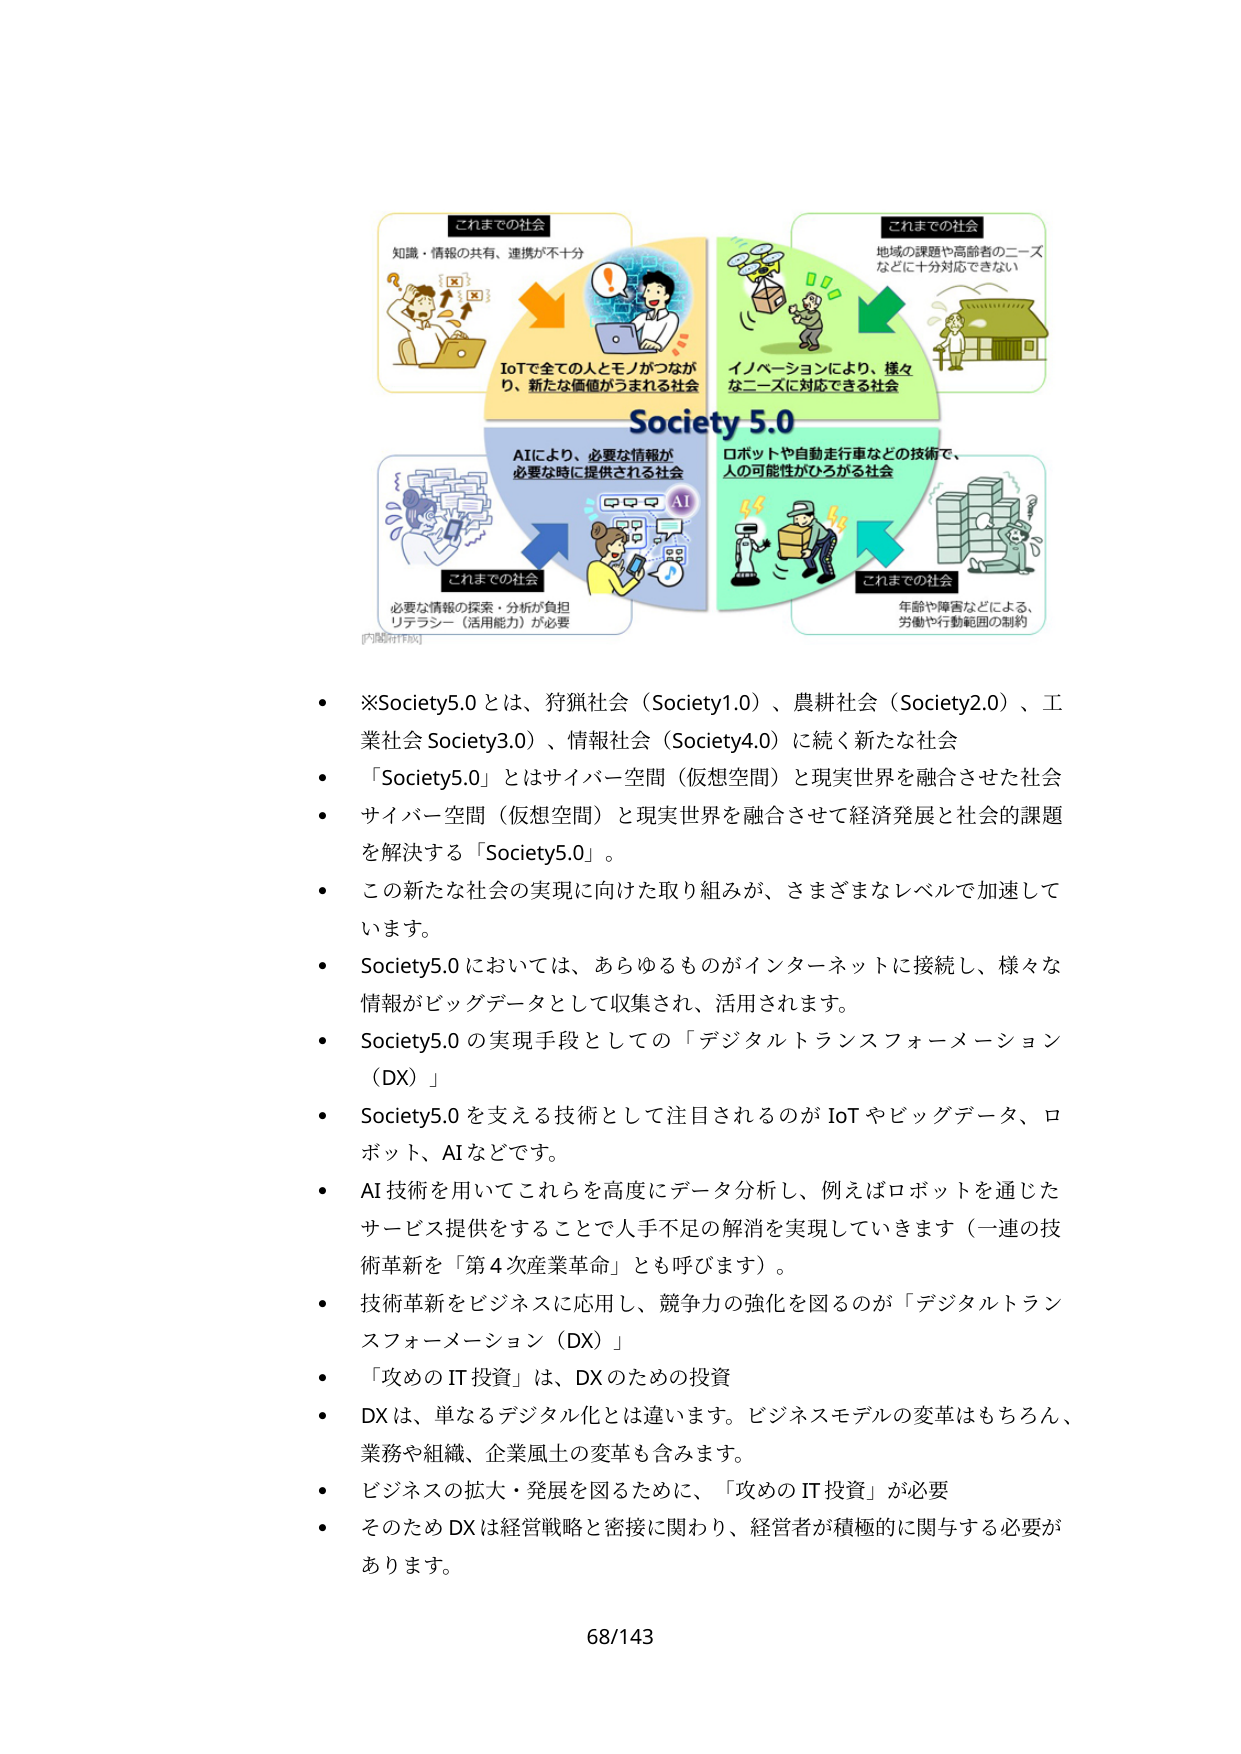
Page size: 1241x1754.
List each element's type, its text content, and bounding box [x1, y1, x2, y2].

list 技術革新をビジネスに応用し、競争力の強化を図るのが「デジタルトランスフォーメーション（DX）」 [319, 1283, 1063, 1358]
list 「Society5.0」とはサイバー空間（仮想空間）と現実世界を融合させた社会 [319, 758, 1063, 796]
list そのためDXは経営戦略と密接に関わり、経営者が積極的に関与する必要があります。 [319, 1508, 1063, 1583]
picture [360, 158, 1063, 645]
list DXは、単なるデジタル化とは違います。ビジネスモデルの変革はもちろん、業務や組織、企業風土の変革も含みます。 [319, 1396, 1063, 1471]
list ビジネスの拡大・発展を図るために、「攻めのIT投資」が必要 [319, 1471, 1063, 1508]
list AI技術を用いてこれらを高度にデータ分析し、例えばロボットを通じたサービス提供をすることで人手不足の解消を実現していきます（一連の技術革新を「第4次産業革命」とも呼びます）。 [319, 1171, 1063, 1283]
list サイバー空間（仮想空間）と現実世界を融合させて経済発展と社会的課題を解決する「Society5.0」。 [319, 796, 1063, 871]
list Society5.0においては、あらゆるものがインターネットに接続し、様々な情報がビッグデータとして収集され、活用されます。 [319, 946, 1063, 1021]
list この新たな社会の実現に向けた取り組みが、さまざまなレベルで加速しています。 [319, 871, 1063, 946]
list Society5.0の実現手段としての「デジタルトランスフォーメーション（DX）」 [319, 1021, 1063, 1096]
list ※Society5.0とは、狩猟社会（Society1.0）、農耕社会（Society2.0）、工業社会Society3.0）、情報社会（Society4.0）に続く新たな社会 [319, 683, 1063, 758]
list 「攻めのIT投資」は、DXのための投資 [319, 1358, 1063, 1396]
list Society5.0を支える技術として注目されるのがIoTやビッグデータ、ロボット、AIなどです。 [319, 1096, 1063, 1171]
